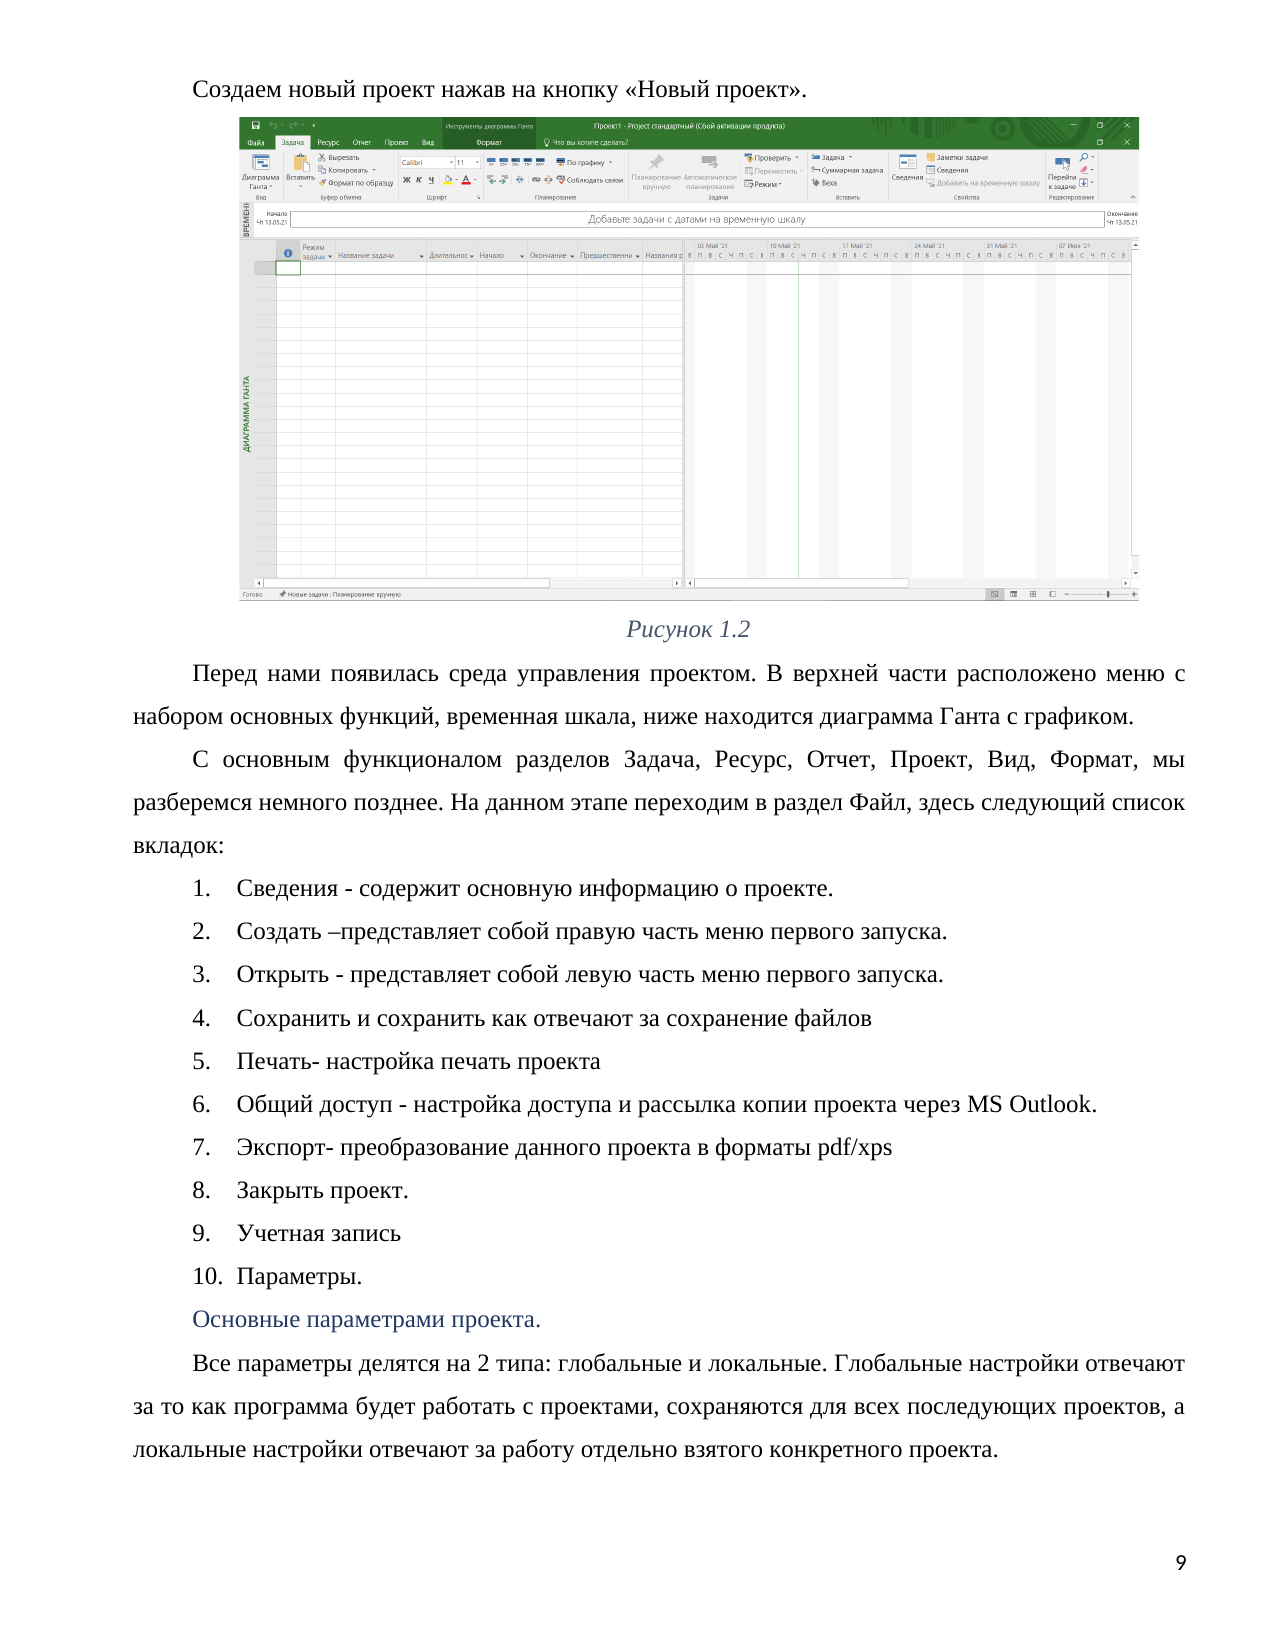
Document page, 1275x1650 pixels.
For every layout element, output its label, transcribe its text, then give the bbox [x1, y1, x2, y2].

picture [239, 117, 1140, 601]
text Все параметры делятся на 2 типа: глобальные и локальные. Глобальные настройки отвечают за то как программа будет работать с проектами, сохраняются для всех последующих проектов, а локальные настройки отвечают за работу отдельно взятого конкретного проекта. [133, 1348, 1186, 1463]
list Параметры. [133, 1261, 1186, 1290]
subtitle Основные параметрами проекта. [133, 1304, 1186, 1333]
text Перед нами появилась среда управления проектом. В верхней части расположено меню с набором основных функций, временная шкала, ниже находится диаграмма Ганта с графиком. [133, 658, 1186, 729]
list Сведения - содержит основную информацию о проекте. [133, 873, 1186, 902]
text Рисунок 1.2 [133, 614, 1186, 643]
list Закрыть проект. [133, 1175, 1186, 1204]
list Создать –представляет собой правую часть меню первого запуска. [133, 916, 1186, 945]
list Открыть - представляет собой левую часть меню первого запуска. [133, 959, 1186, 988]
text Создаем новый проект нажав на кнопку «Новый проект». [133, 74, 1186, 103]
list Общий доступ - настройка доступа и рассылка копии проекта через MS Outlook. [133, 1089, 1186, 1118]
text С основным функционалом разделов Задача, Ресурс, Отчет, Проект, Вид, Формат, мы разберемся немного позднее. На данном этапе переходим в раздел Файл, здесь следующий список вкладок: [133, 744, 1186, 859]
list Печать- настройка печать проекта [133, 1046, 1186, 1074]
list Учетная запись [133, 1218, 1186, 1247]
list Экспорт- преобразование данного проекта в форматы pdf/xps [133, 1132, 1186, 1161]
list Сохранить и сохранить как отвечают за сохранение файлов [133, 1003, 1186, 1031]
